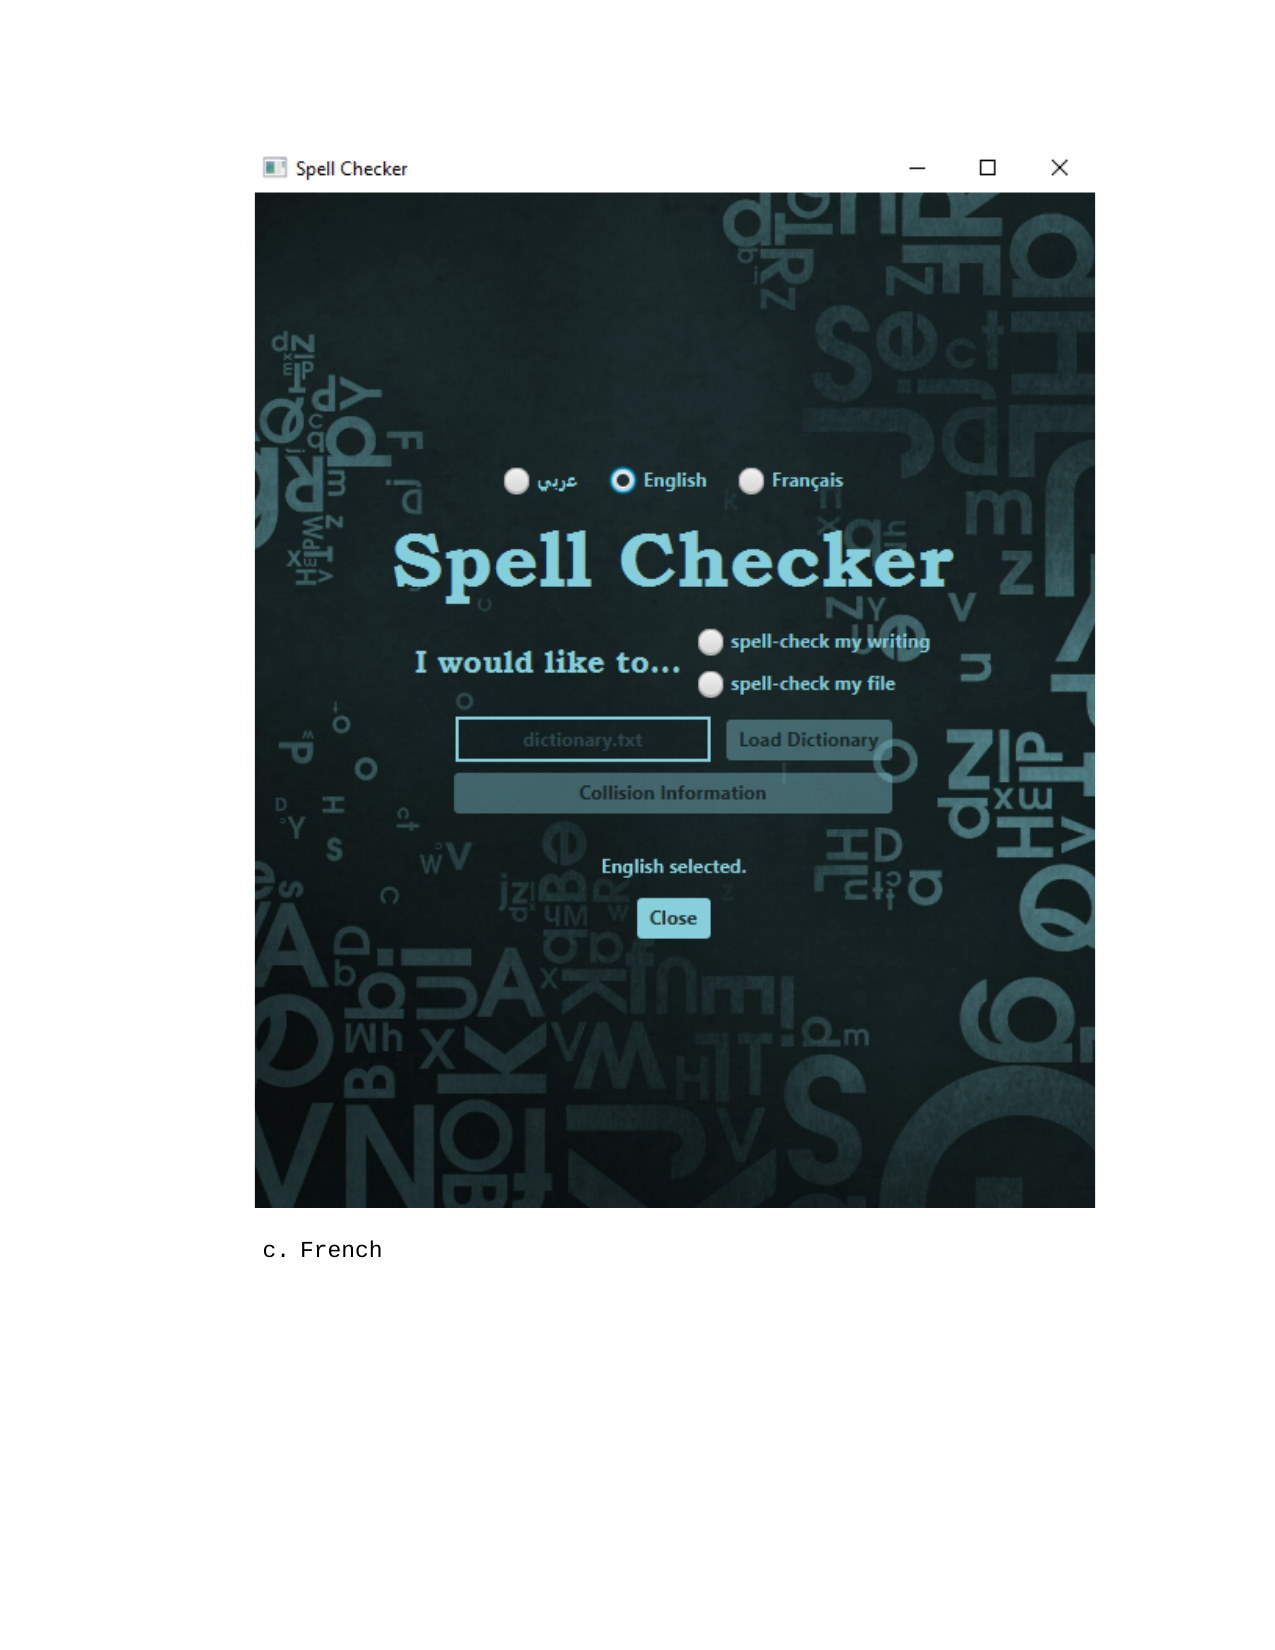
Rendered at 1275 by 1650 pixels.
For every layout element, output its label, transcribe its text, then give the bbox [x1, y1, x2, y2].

picture [254, 150, 1096, 1208]
list French [262, 1238, 1125, 1264]
